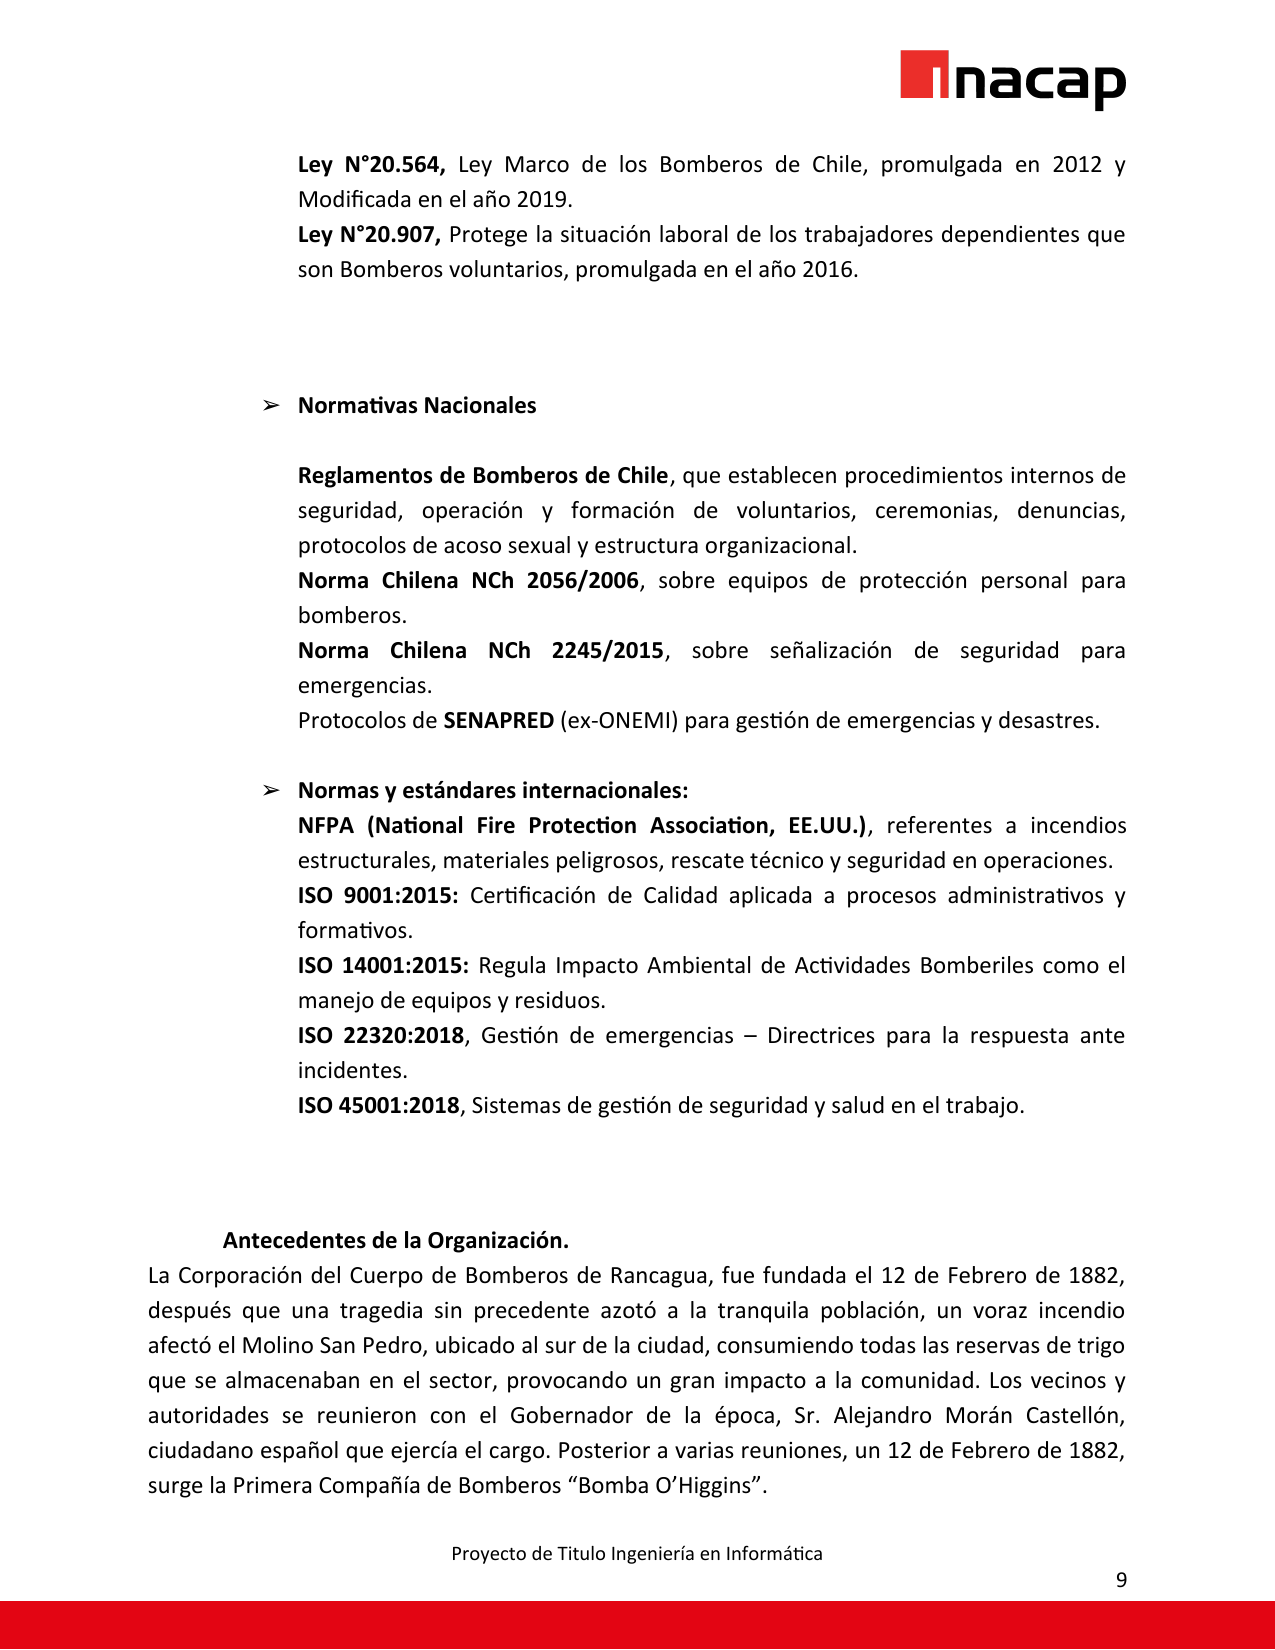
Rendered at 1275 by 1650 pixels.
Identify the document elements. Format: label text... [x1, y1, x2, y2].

list Normativas Nacionales [260, 389, 1127, 420]
text Protocolos de SENAPRED (ex-ONEMI) para gestión de emergencias y desastres. [298, 704, 1127, 735]
picture [884, 46, 1128, 112]
text Norma Chilena NCh 2245/2015, sobre señalización de seguridad para emergencias. [298, 634, 1127, 700]
text ISO 45001:2018, Sistemas de gestión de seguridad y salud en el trabajo. [298, 1089, 1127, 1120]
text ISO 9001:2015: Certificación de Calidad aplicada a procesos administrativos y formativos. [298, 879, 1127, 945]
text ISO 22320:2018, Gestión de emergencias – Directrices para la respuesta ante incidentes. [298, 1019, 1127, 1085]
text ISO 14001:2015: Regula Impacto Ambiental de Actividades Bomberiles como el manejo de equipos y residuos. [298, 949, 1127, 1015]
text Reglamentos de Bomberos de Chile, que establecen procedimientos internos de seguridad, operación y formación de voluntarios, ceremonias, denuncias, protocolos de acoso sexual y estructura organizacional. [298, 459, 1127, 560]
text Norma Chilena NCh 2056/2006, sobre equipos de protección personal para bomberos. [298, 564, 1127, 630]
list Normas y estándares internacionales: [260, 774, 1127, 805]
text La Corporación del Cuerpo de Bomberos de Rancagua, fue fundada el 12 de Febrero de 1882, después que una tragedia sin precedente azotó a la tranquila población, un voraz incendio afectó el Molino San Pedro, ubicado al sur de la ciudad, consumiendo todas las reservas de trigo que se almacenaban en el sector, provocando un gran impacto a la comunidad. Los vecinos y autoridades se reunieron con el Gobernador de la época, Sr. Alejandro Morán Castellón, ciudadano español que ejercía el cargo. Posterior a varias reuniones, un 12 de Febrero de 1882, surge la Primera Compañía de Bomberos “Bomba O’Higgins”. [148, 1259, 1127, 1499]
text Ley N°20.564, Ley Marco de los Bomberos de Chile, promulgada en 2012 y Modificada en el año 2019. [298, 148, 1127, 213]
text NFPA (National Fire Protection Association, EE.UU.), referentes a incendios estructurales, materiales peligrosos, rescate técnico y seguridad en operaciones. [298, 809, 1127, 875]
text Ley N°20.907, Protege la situación laboral de los trabajadores dependientes que son Bomberos voluntarios, promulgada en el año 2016. [298, 218, 1127, 283]
text Antecedentes de la Organización. [223, 1224, 1127, 1254]
